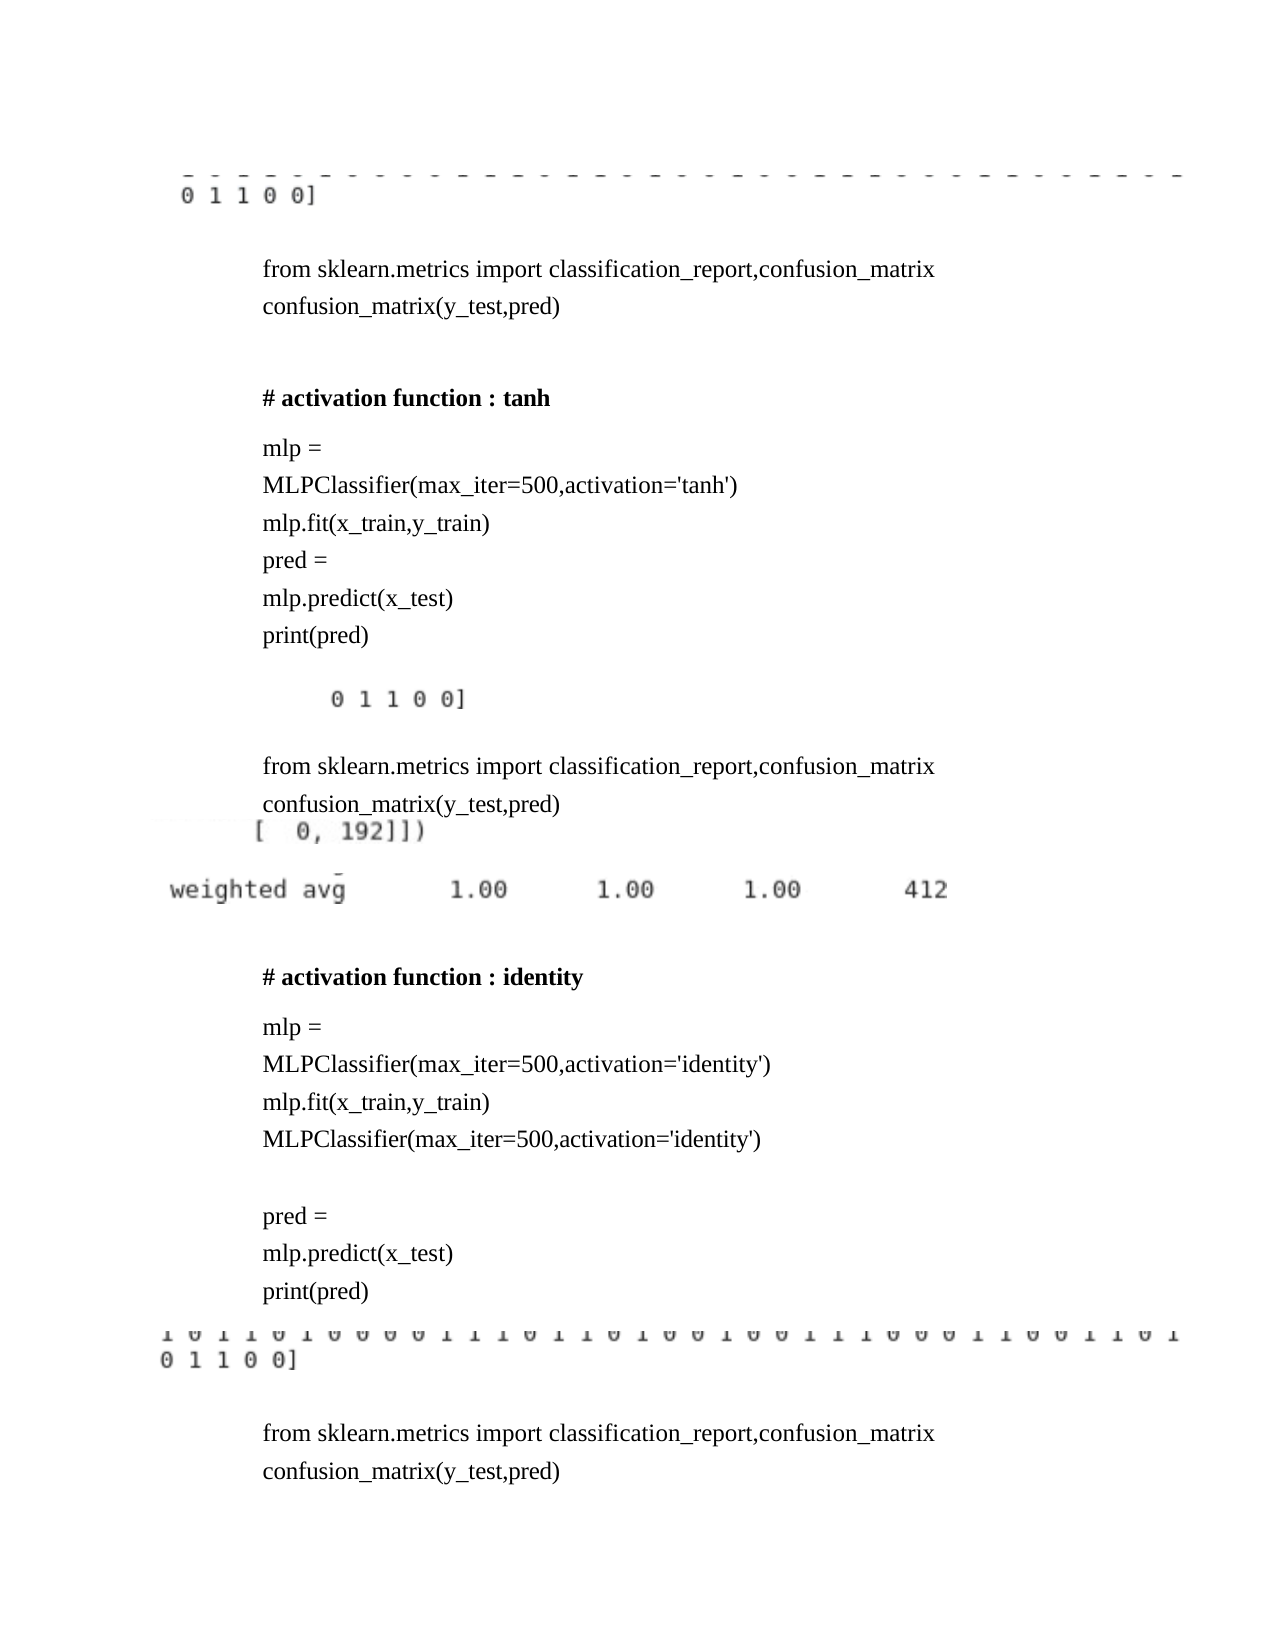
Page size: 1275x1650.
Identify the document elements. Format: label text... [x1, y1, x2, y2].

text mlp = MLPClassifier(max_iter=500,activation='tanh') mlp.fit(x_train,y_train) [262, 426, 793, 538]
text from sklearn.metrics import classification_report,confusion_matrix confusion_matrix(y_test,pred) [262, 1412, 1044, 1487]
text from sklearn.metrics import classification_report,confusion_matrix confusion_matrix(y_test,pred) [262, 745, 1044, 820]
text pred = mlp.predict(x_test) print(pred) [262, 538, 455, 651]
text # activation function : identity [262, 966, 1125, 991]
text pred = mlp.predict(x_test) print(pred) [262, 1194, 455, 1307]
text mlp = MLPClassifier(max_iter=500,activation='identity') mlp.fit(x_train,y_train) MLPClassifier(max_iter=500,activation='identity') [262, 1005, 793, 1155]
text # activation function : tanh [262, 387, 1125, 412]
text from sklearn.metrics import classification_report,confusion_matrix confusion_matrix(y_test,pred) [262, 247, 1044, 322]
